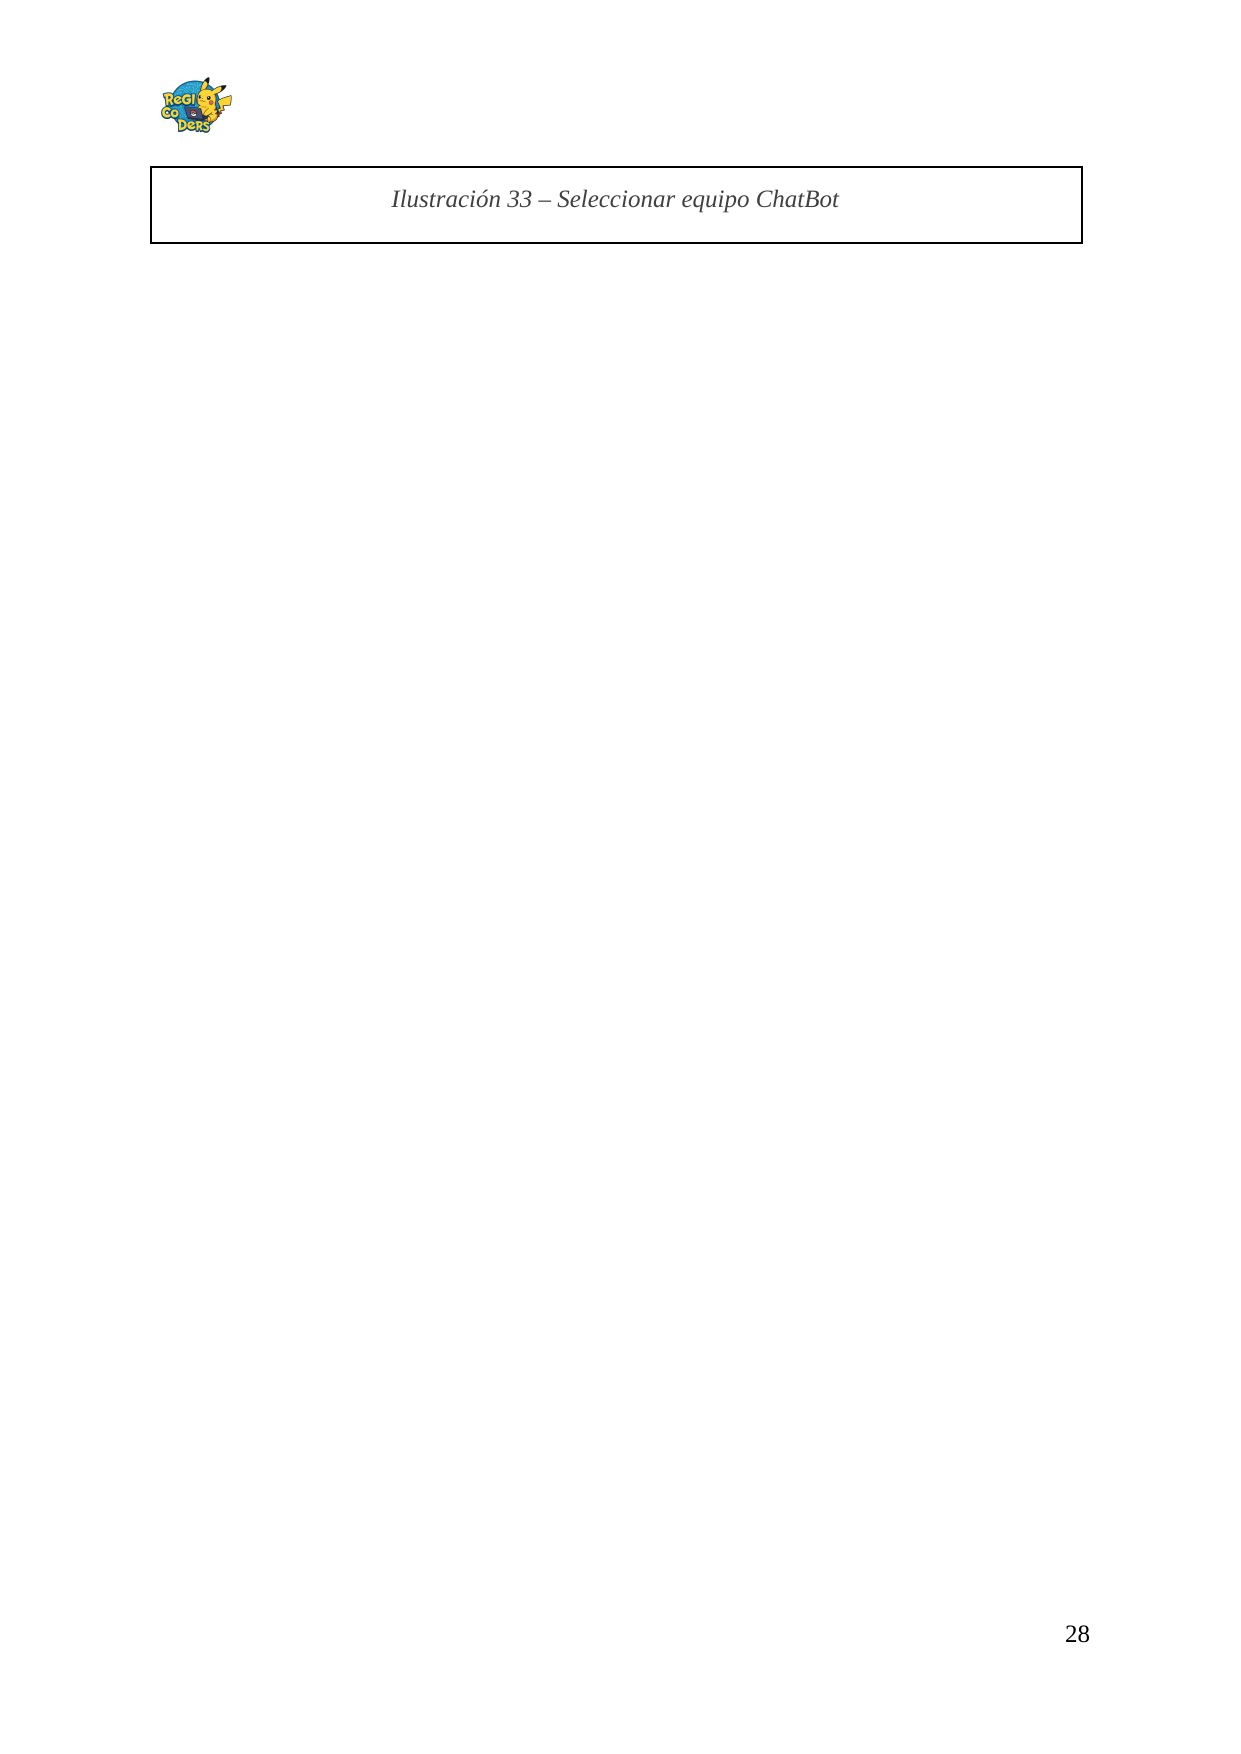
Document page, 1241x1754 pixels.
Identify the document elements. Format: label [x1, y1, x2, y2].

picture [150, 75, 243, 137]
table_cell [152, 168, 1081, 241]
